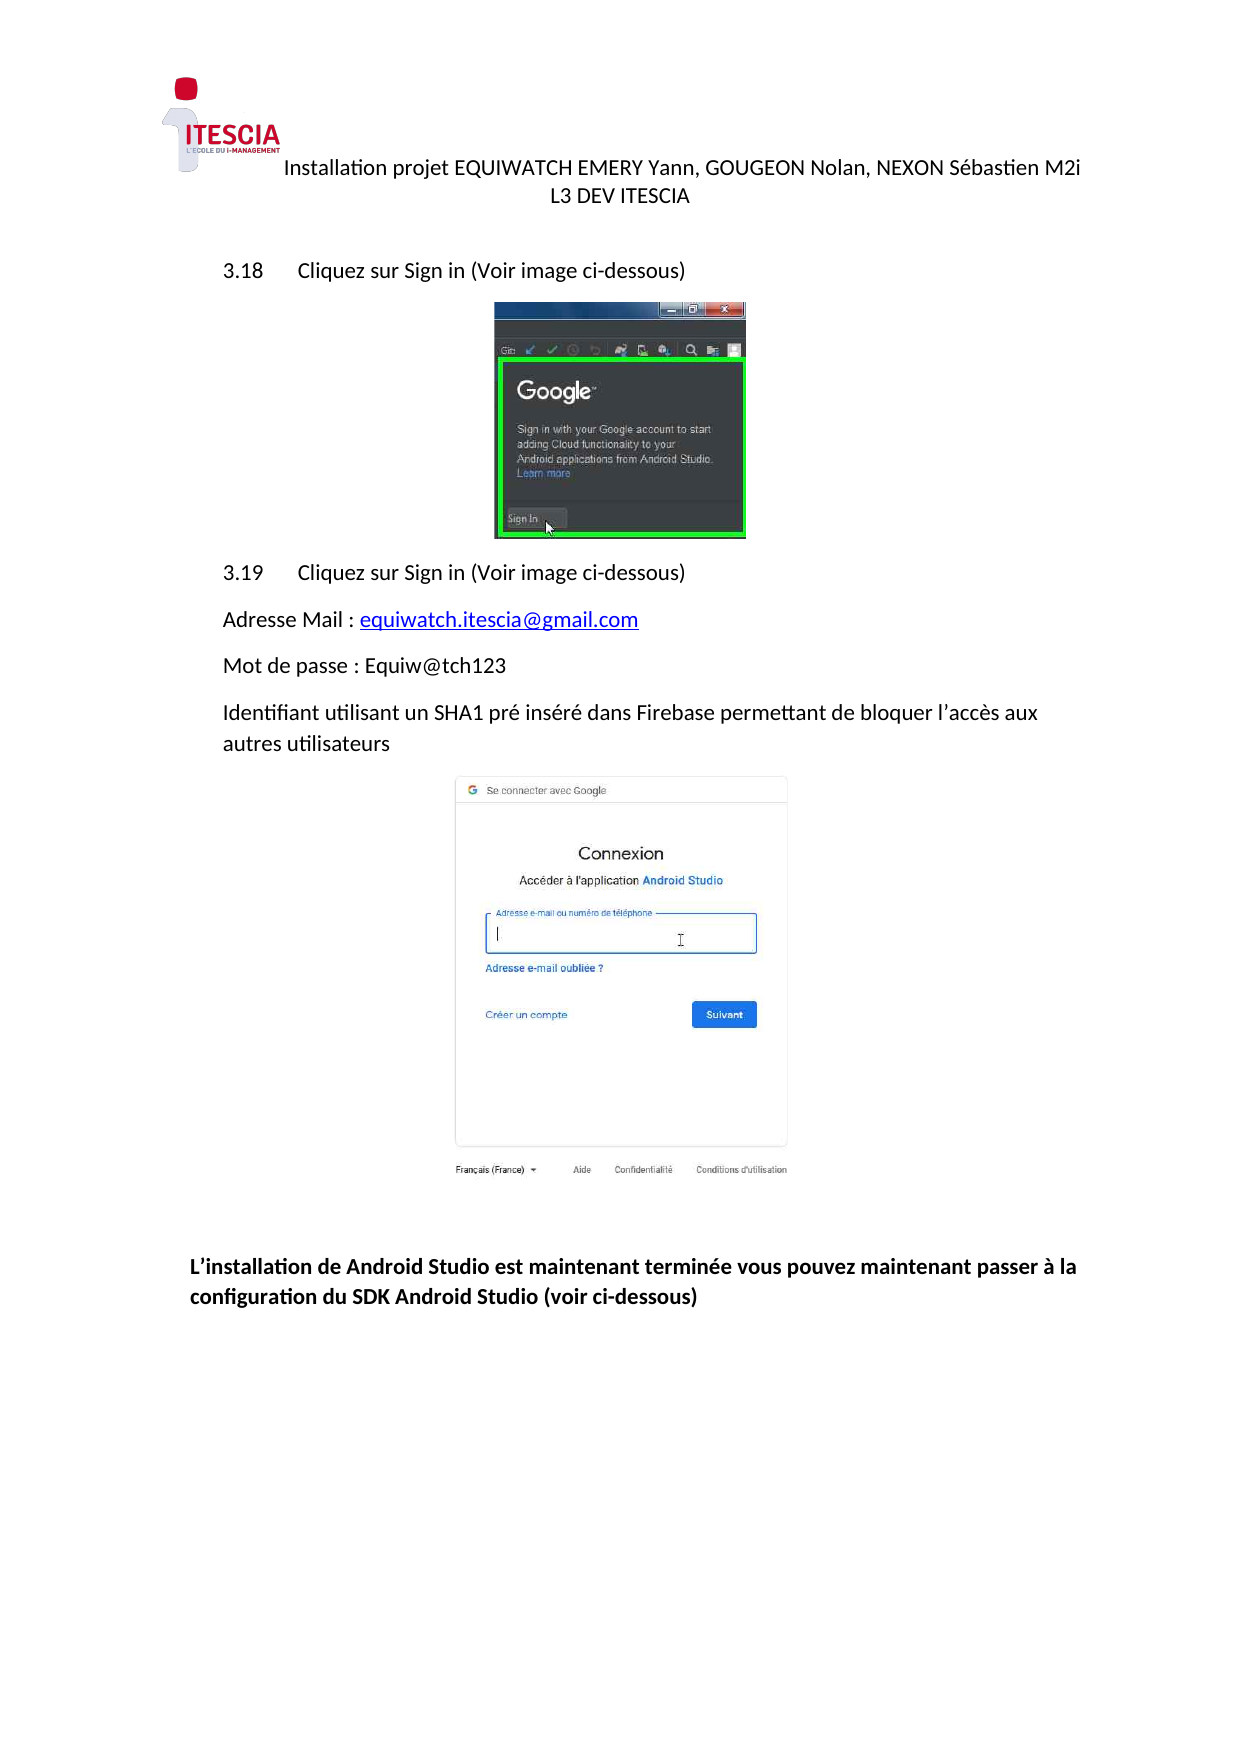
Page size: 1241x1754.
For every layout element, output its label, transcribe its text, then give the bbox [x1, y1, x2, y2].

picture [158, 73, 284, 176]
text L’installation de Android Studio est maintenant terminée vous pouvez maintenant passer à la configuration du SDK Android Studio (voir ci-dessous) [190, 1252, 1093, 1311]
text Identifiant utilisant un SHA1 pré inséré dans Firebase permettant de bloquer l’accès aux autres utilisateurs [223, 698, 1093, 757]
text Mot de passe : Equiw@tch123 [223, 652, 1093, 680]
list Cliquez sur Sign in (Voir image ci-dessous) [223, 558, 1093, 586]
list Cliquez sur Sign in (Voir image ci-dessous) [223, 256, 1093, 284]
text Adresse Mail : equiwatch.itescia@gmail.com [223, 605, 1093, 633]
picture [494, 302, 746, 539]
picture [452, 775, 788, 1187]
